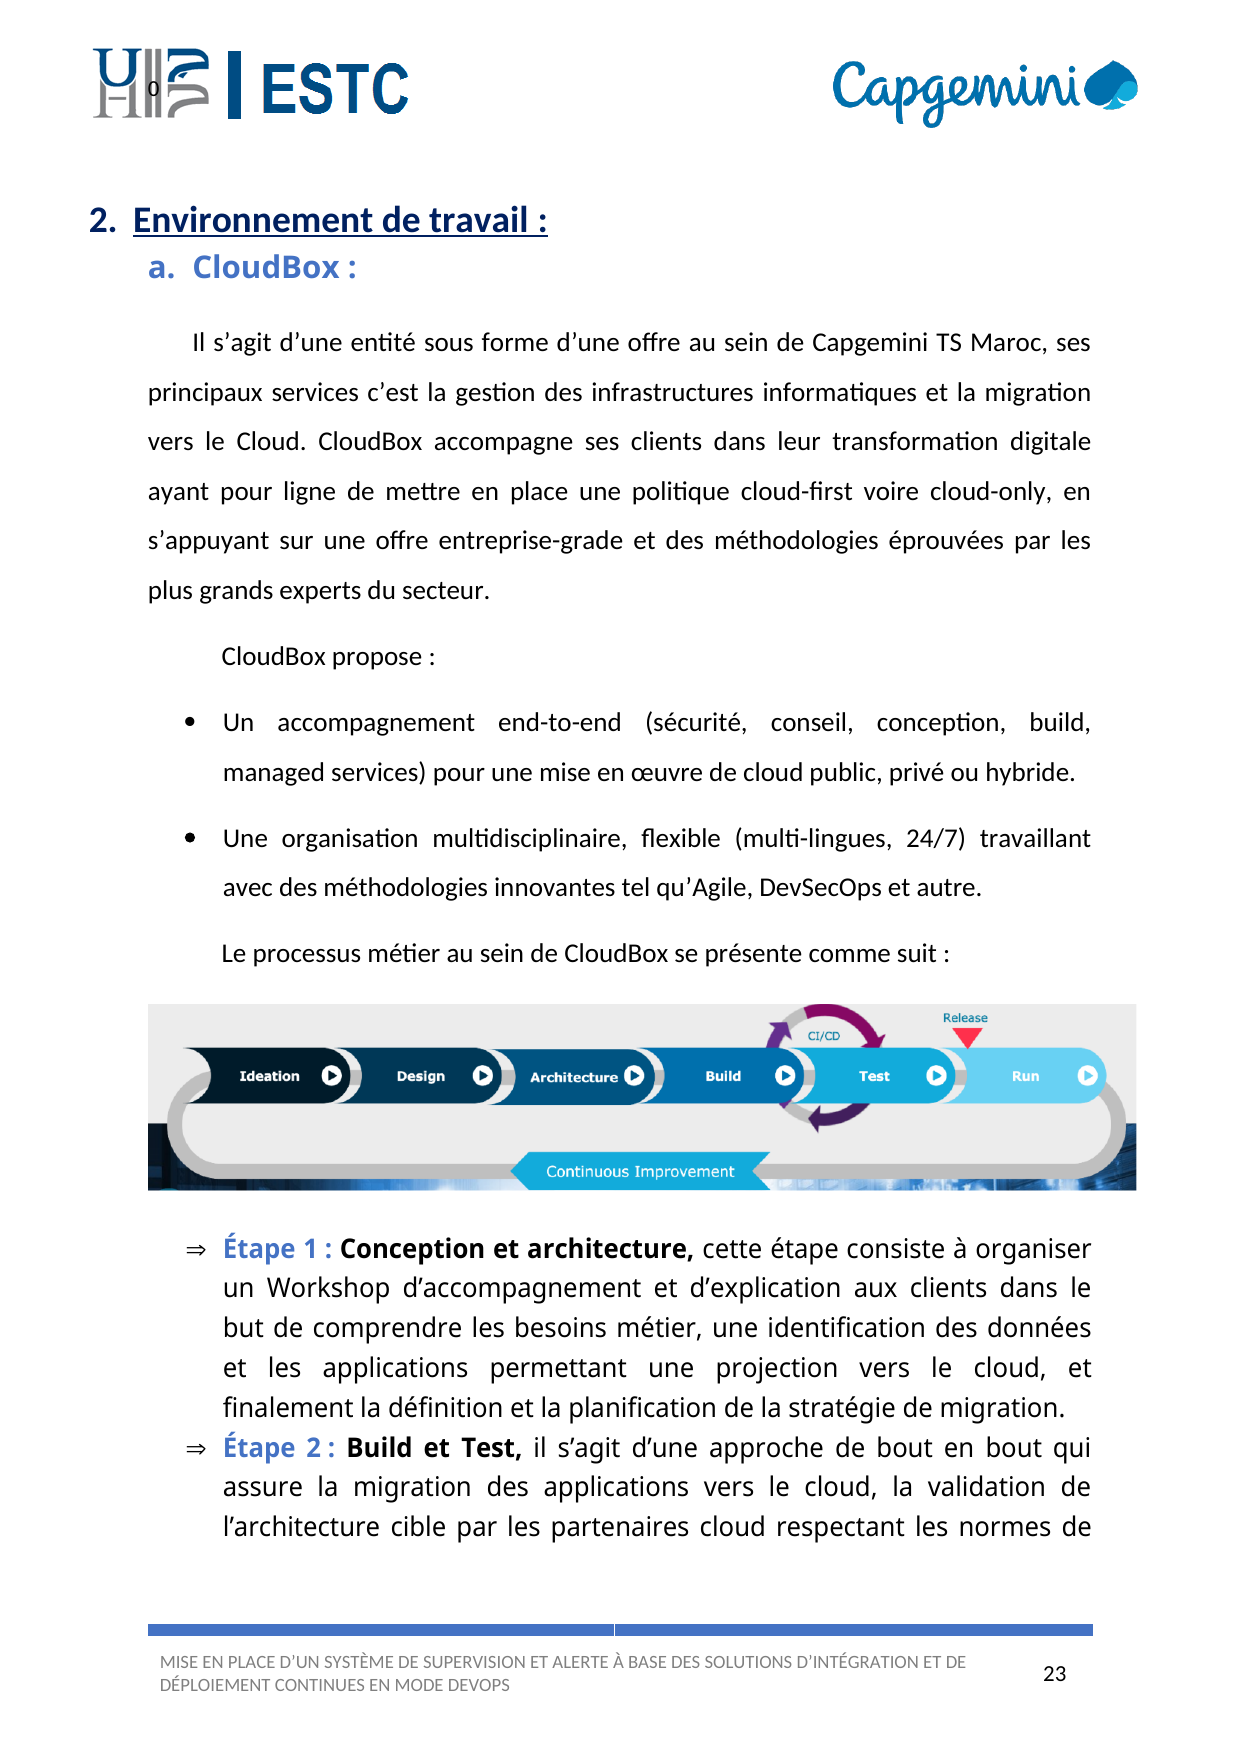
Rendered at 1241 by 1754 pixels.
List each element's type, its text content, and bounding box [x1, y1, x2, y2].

subtitle Environnement de travail : [88, 196, 1093, 241]
text Le processus métier au sein de CloudBox se présente comme suit : [148, 936, 1093, 969]
list Une organisation multidisciplinaire, flexible (multi-lingues, 24/7) travaillant avec des méthodologies innovantes tel qu’Agile, DevSecOps et autre. [185, 821, 1093, 903]
picture [87, 40, 418, 136]
text CloudBox propose : [148, 639, 1093, 672]
list Étape 1 : Conception et architecture, cette étape consiste à organiser un Workshop d’accompagnement et d’explication aux clients dans le but de comprendre les besoins métier, une identification des données et les applications permettant une projection vers le cloud, et finalement la définition et la planification de la stratégie de migration. [185, 1229, 1093, 1425]
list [185, 1428, 1093, 1544]
picture [833, 60, 1139, 128]
list Un accompagnement end-to-end (sécurité, conseil, conception, build, managed services) pour une mise en œuvre de cloud public, privé ou hybride. [185, 705, 1093, 788]
picture [147, 1002, 1137, 1191]
subtitle CloudBox : [148, 245, 1093, 288]
text Il s’agit d’une entité sous forme d’une offre au sein de Capgemini TS Maroc, ses principaux services c’est la gestion des infrastructures informatiques et la migration vers le Cloud. CloudBox accompagne ses clients dans leur transformation digitale ayant pour ligne de mettre en place une politique cloud-first voire cloud-only, en s’appuyant sur une offre entreprise-grade et des méthodologies éprouvées par les plus grands experts du secteur. [148, 326, 1093, 606]
